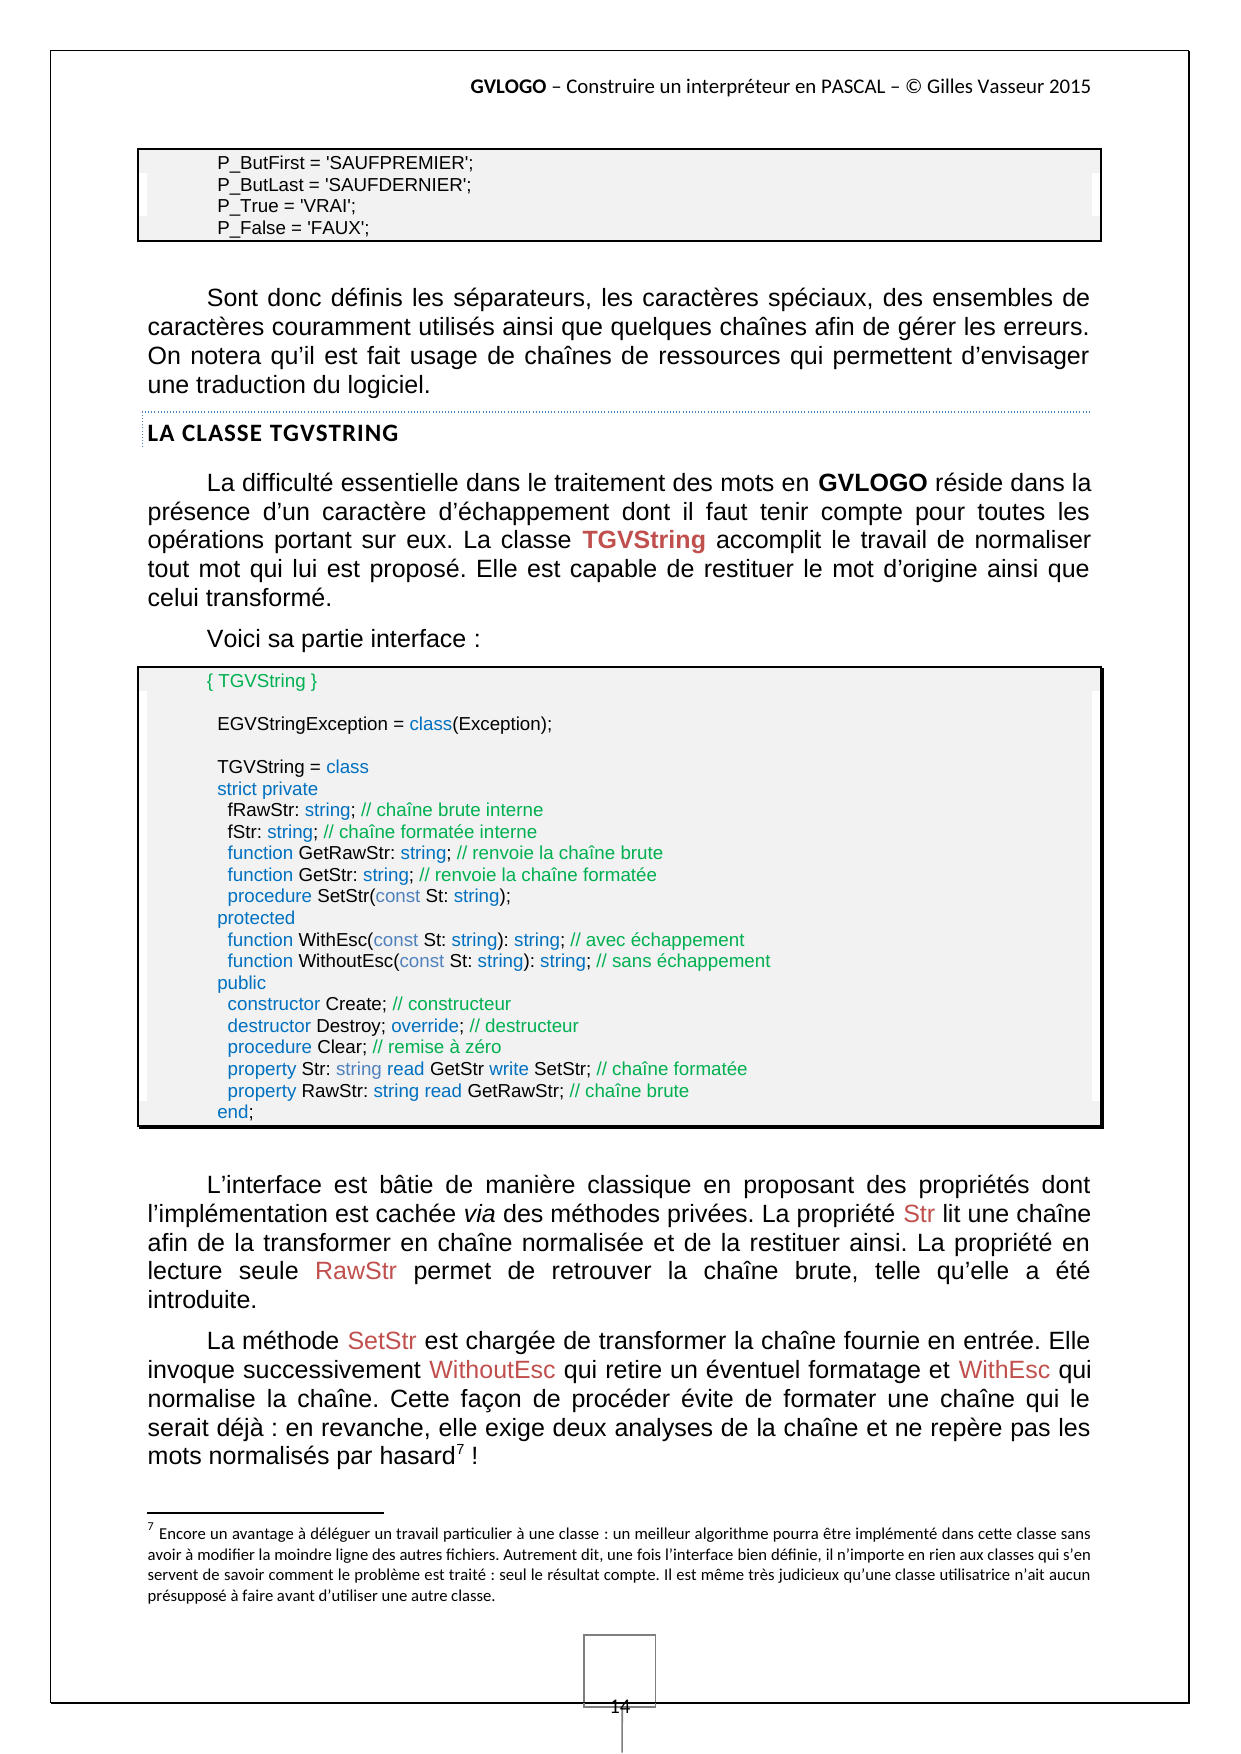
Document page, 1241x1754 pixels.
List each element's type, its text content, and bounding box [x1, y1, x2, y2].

text P_False = 'FAUX'; [139, 212, 1100, 240]
text P_ButLast = 'SAUFDERNIER'; [147, 173, 1092, 195]
text Voici sa partie interface : [147, 624, 1092, 653]
text end; [139, 1097, 1100, 1125]
text P_True = 'VRAI'; [147, 195, 1092, 212]
text function WithoutEsc(const St: string): string; // sans échappement [147, 950, 1092, 972]
text { TGVString } [139, 668, 1100, 691]
text property Str: string read GetStr write SetStr; // chaîne formatée [147, 1058, 1092, 1079]
text procedure SetStr(const St: string); [147, 885, 1092, 907]
text constructor Create; // constructeur [147, 993, 1092, 1015]
text fStr: string; // chaîne formatée interne [147, 821, 1092, 842]
text TGVString = class [147, 756, 1092, 777]
text La difficulté essentielle dans le traitement des mots en GVLOGO réside dans la présence d’un caractère d’échappement dont il faut tenir compte pour toutes les opérations portant sur eux. La classe TGVString accomplit le travail de normaliser tout mot qui lui est proposé. Elle est capable de restituer le mot d’origine ainsi que celui transformé. [147, 468, 1092, 612]
text L’interface est bâtie de manière classique en proposant des propriétés dont l’implémentation est cachée via des méthodes privées. La propriété Str lit une chaîne afin de la transformer en chaîne normalisée et de la restituer ainsi. La propriété en lecture seule RawStr permet de retrouver la chaîne brute, telle qu’elle a été introduite. [147, 1170, 1092, 1314]
text strict private [147, 777, 1092, 799]
text property RawStr: string read GetRawStr; // chaîne brute [147, 1079, 1092, 1097]
text EGVStringException = class(Exception); [147, 713, 1092, 734]
text function GetRawStr: string; // renvoie la chaîne brute [147, 842, 1092, 864]
text function GetStr: string; // renvoie la chaîne formatée [147, 864, 1092, 885]
text function WithEsc(const St: string): string; // avec échappement [147, 928, 1092, 950]
text Sont donc définis les séparateurs, les caractères spéciaux, des ensembles de caractères couramment utilisés ainsi que quelques chaînes afin de gérer les erreurs. On notera qu’il est fait usage de chaînes de ressources qui permettent d’envisager une traduction du logiciel. [147, 283, 1092, 398]
text P_ButFirst = 'SAUFPREMIER'; [139, 150, 1100, 173]
text destructor Destroy; override; // destructeur [147, 1015, 1092, 1036]
text procedure Clear; // remise à zéro [147, 1036, 1092, 1058]
text La méthode SetStr est chargée de transformer la chaîne fournie en entrée. Elle invoque successivement WithoutEsc qui retire un éventuel formatage et WithEsc qui normalise la chaîne. Cette façon de procéder évite de formater une chaîne qui le serait déjà : en revanche, elle exige deux analyses de la chaîne et ne repère pas les mots normalisés par hasard ! [147, 1326, 1092, 1470]
text fRawStr: string; // chaîne brute interne [147, 799, 1092, 821]
subtitle La classe TGVString [142, 411, 1092, 447]
text public [147, 972, 1092, 993]
text protected [147, 907, 1092, 928]
